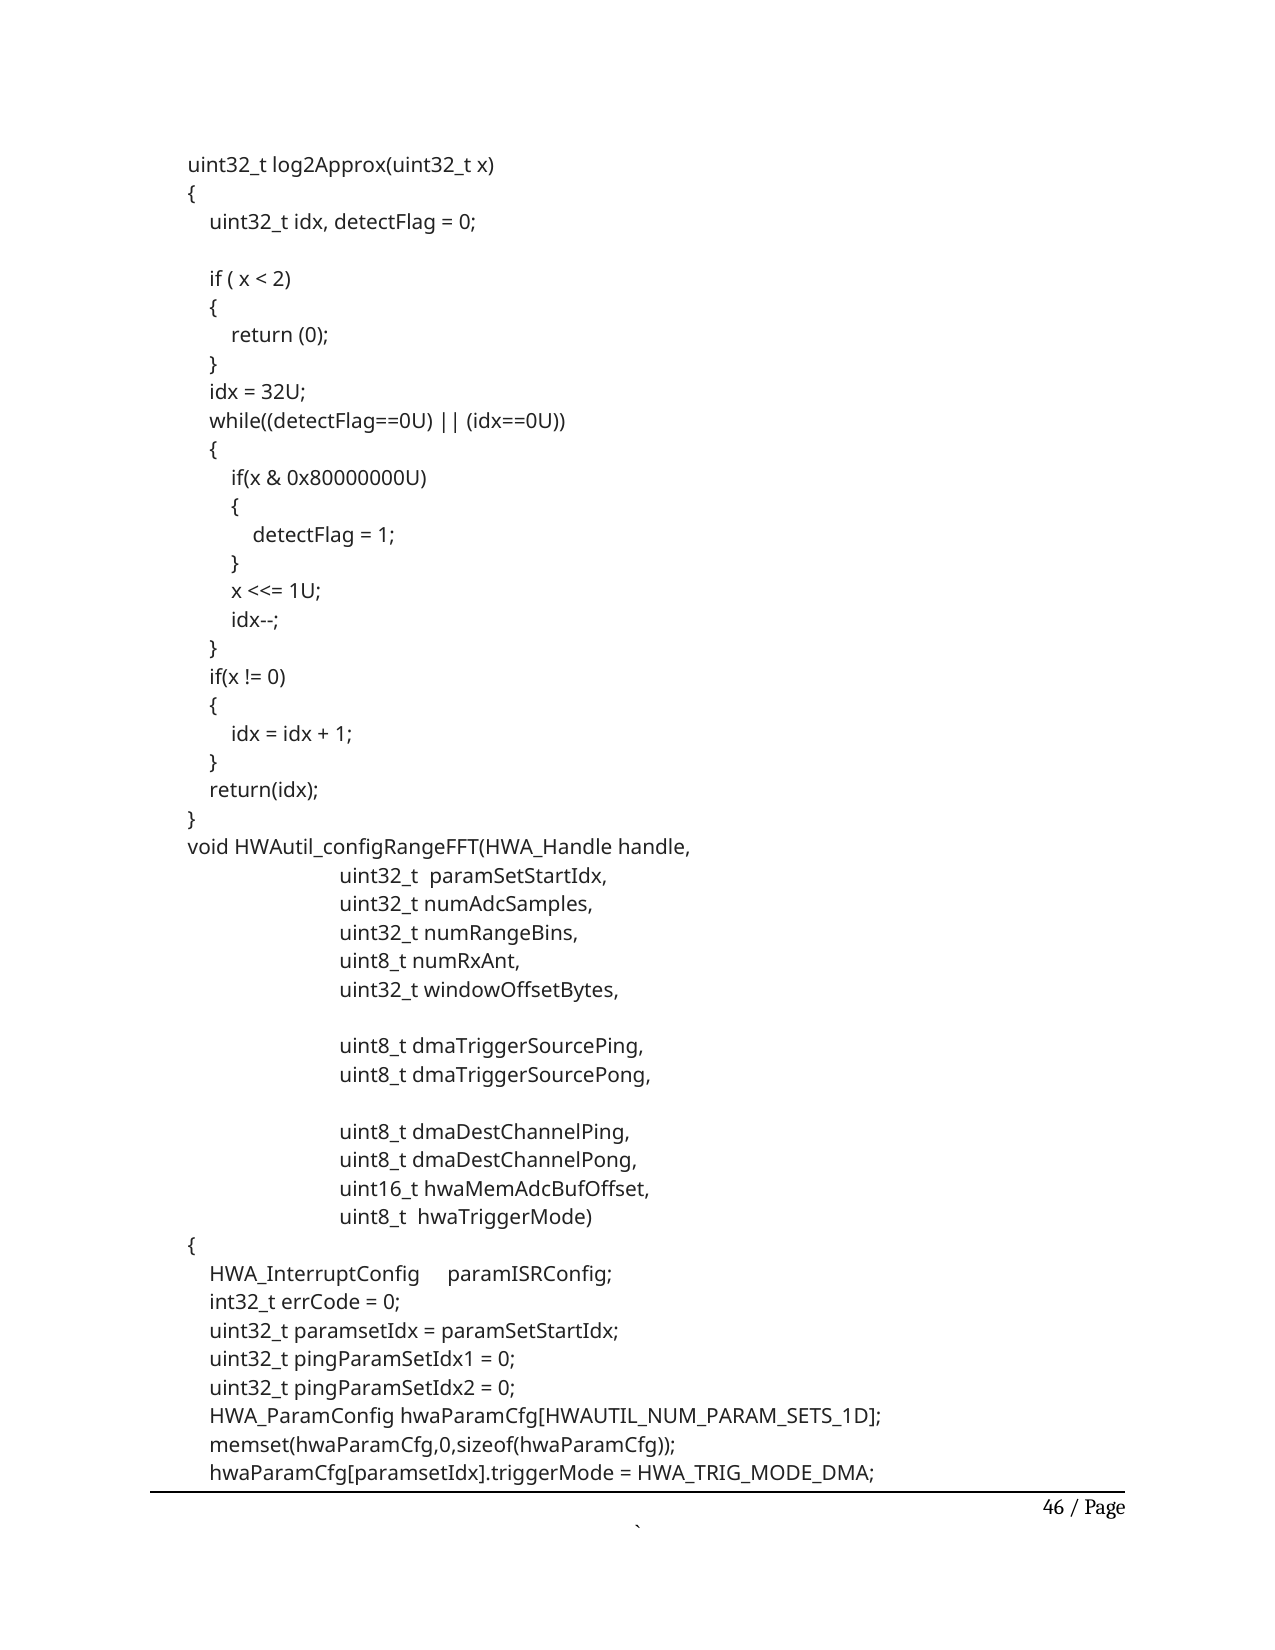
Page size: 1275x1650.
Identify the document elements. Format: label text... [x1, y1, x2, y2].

text } [150, 747, 1125, 776]
text { [150, 292, 1125, 321]
text uint32_t numRangeBins, [150, 918, 1125, 946]
text idx = 32U; [150, 377, 1125, 406]
text { [150, 1231, 1125, 1259]
text if(x & 0x80000000U) [150, 463, 1125, 491]
text memset(hwaParamCfg,0,sizeof(hwaParamCfg)); [150, 1430, 1125, 1458]
text uint32_t idx, detectFlag = 0; [150, 207, 1125, 235]
text uint32_t log2Approx(uint32_t x) [150, 150, 1125, 178]
text uint8_t dmaDestChannelPong, [150, 1145, 1125, 1174]
text } [150, 349, 1125, 377]
text while((detectFlag==0U) || (idx==0U)) [150, 406, 1125, 434]
text } [150, 633, 1125, 662]
text int32_t errCode = 0; [150, 1287, 1125, 1316]
text x <<= 1U; [150, 577, 1125, 605]
text detectFlag = 1; [150, 520, 1125, 548]
text uint8_t dmaTriggerSourcePong, [150, 1060, 1125, 1088]
text } [150, 548, 1125, 577]
text return (0); [150, 321, 1125, 349]
text uint16_t hwaMemAdcBufOffset, [150, 1174, 1125, 1202]
text void HWAutil_configRangeFFT(HWA_Handle handle, [150, 832, 1125, 861]
text if ( x < 2) [150, 264, 1125, 292]
text uint32_t windowOffsetBytes, [150, 975, 1125, 1003]
text uint32_t numAdcSamples, [150, 889, 1125, 918]
text return(idx); [150, 776, 1125, 804]
text if(x != 0) [150, 662, 1125, 690]
text hwaParamCfg[paramsetIdx].triggerMode = HWA_TRIG_MODE_DMA; [150, 1458, 1125, 1487]
text HWA_InterruptConfig paramISRConfig; [150, 1259, 1125, 1287]
text uint32_t pingParamSetIdx1 = 0; [150, 1344, 1125, 1373]
text idx--; [150, 605, 1125, 633]
text { [150, 178, 1125, 207]
text idx = idx + 1; [150, 719, 1125, 747]
text uint8_t numRxAnt, [150, 946, 1125, 975]
text } [150, 804, 1125, 832]
text uint8_t dmaTriggerSourcePing, [150, 1032, 1125, 1060]
text uint32_t pingParamSetIdx2 = 0; [150, 1373, 1125, 1401]
text uint8_t hwaTriggerMode) [150, 1202, 1125, 1231]
text { [150, 434, 1125, 463]
text uint32_t paramSetStartIdx, [150, 861, 1125, 889]
text HWA_ParamConfig hwaParamCfg[HWAUTIL_NUM_PARAM_SETS_1D]; [150, 1401, 1125, 1430]
text uint8_t dmaDestChannelPing, [150, 1117, 1125, 1145]
text uint32_t paramsetIdx = paramSetStartIdx; [150, 1316, 1125, 1344]
text { [150, 690, 1125, 719]
text { [150, 491, 1125, 520]
